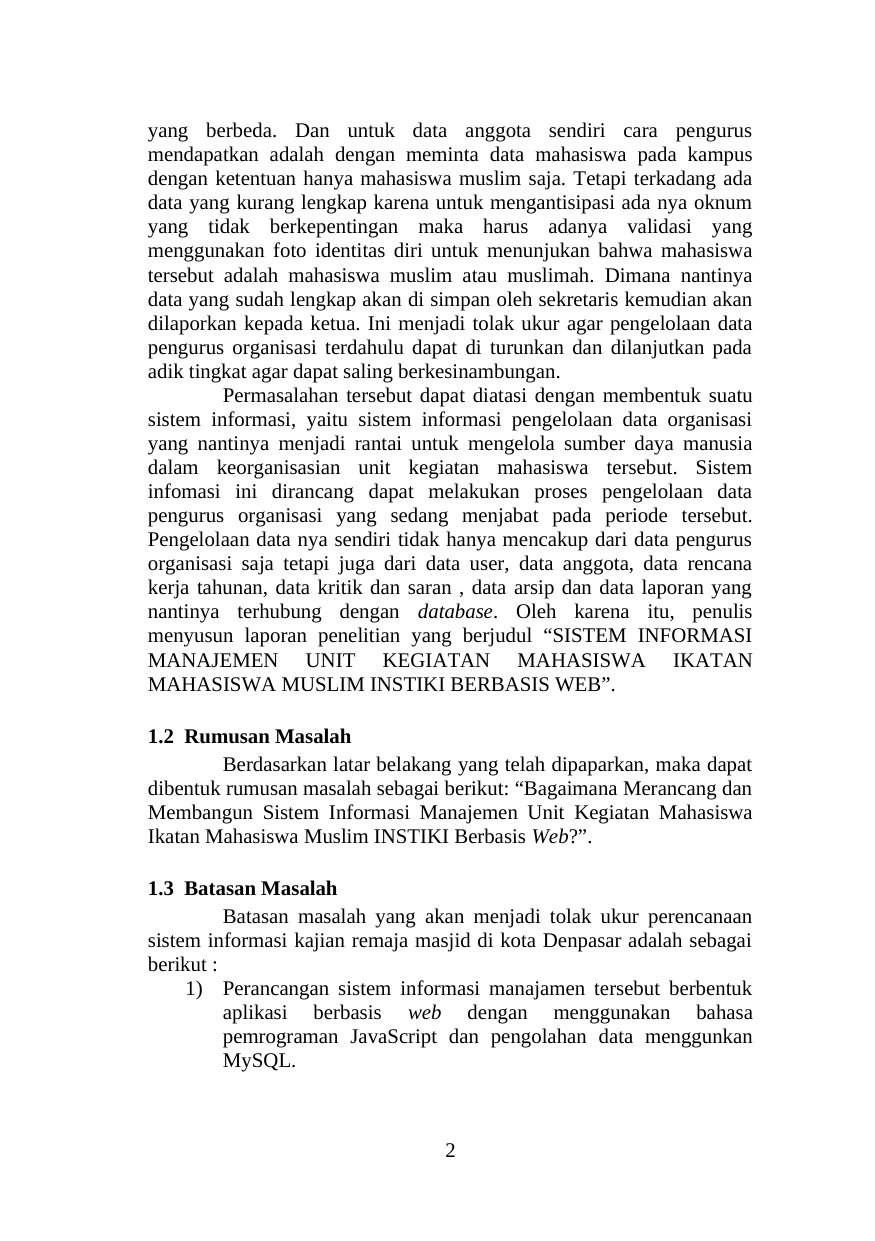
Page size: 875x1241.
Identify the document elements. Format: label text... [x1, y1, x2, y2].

subtitle 1.3 Batasan Masalah [148, 876, 753, 900]
subtitle 1.2 Rumusan Masalah [148, 724, 753, 748]
text Batasan masalah yang akan menjadi tolak ukur perencanaan sistem informasi kajian remaja masjid di kota Denpasar adalah sebagai berikut : [148, 903, 753, 976]
text Berdasarkan latar belakang yang telah dipaparkan, maka dapat dibentuk rumusan masalah sebagai berikut: “Bagaimana Merancang dan Membangun Sistem Informasi Manajemen Unit Kegiatan Mahasiswa Ikatan Mahasiswa Muslim INSTIKI Berbasis Web?”. [148, 751, 753, 848]
text Permasalahan tersebut dapat diatasi dengan membentuk suatu sistem informasi, yaitu sistem informasi pengelolaan data organisasi yang nantinya menjadi rantai untuk mengelola sumber daya manusia dalam keorganisasian unit kegiatan mahasiswa tersebut. Sistem infomasi ini dirancang dapat melakukan proses pengelolaan data pengurus organisasi yang sedang menjabat pada periode tersebut. Pengelolaan data nya sendiri tidak hanya mencakup dari data pengurus organisasi saja tetapi juga dari data user, data anggota, data rencana kerja tahunan, data kritik dan saran , data arsip dan data laporan yang nantinya terhubung dengan database. Oleh karena itu, penulis menyusun laporan penelitian yang berjudul “SISTEM INFORMASI MANAJEMEN UNIT KEGIATAN MAHASISWA IKATAN MAHASISWA MUSLIM INSTIKI BERBASIS WEB”. [148, 383, 753, 696]
list Perancangan sistem informasi manajamen tersebut berbentuk aplikasi berbasis web dengan menggunakan bahasa pemrograman JavaScript dan pengolahan data menggunkan MySQL. [185, 976, 753, 1072]
